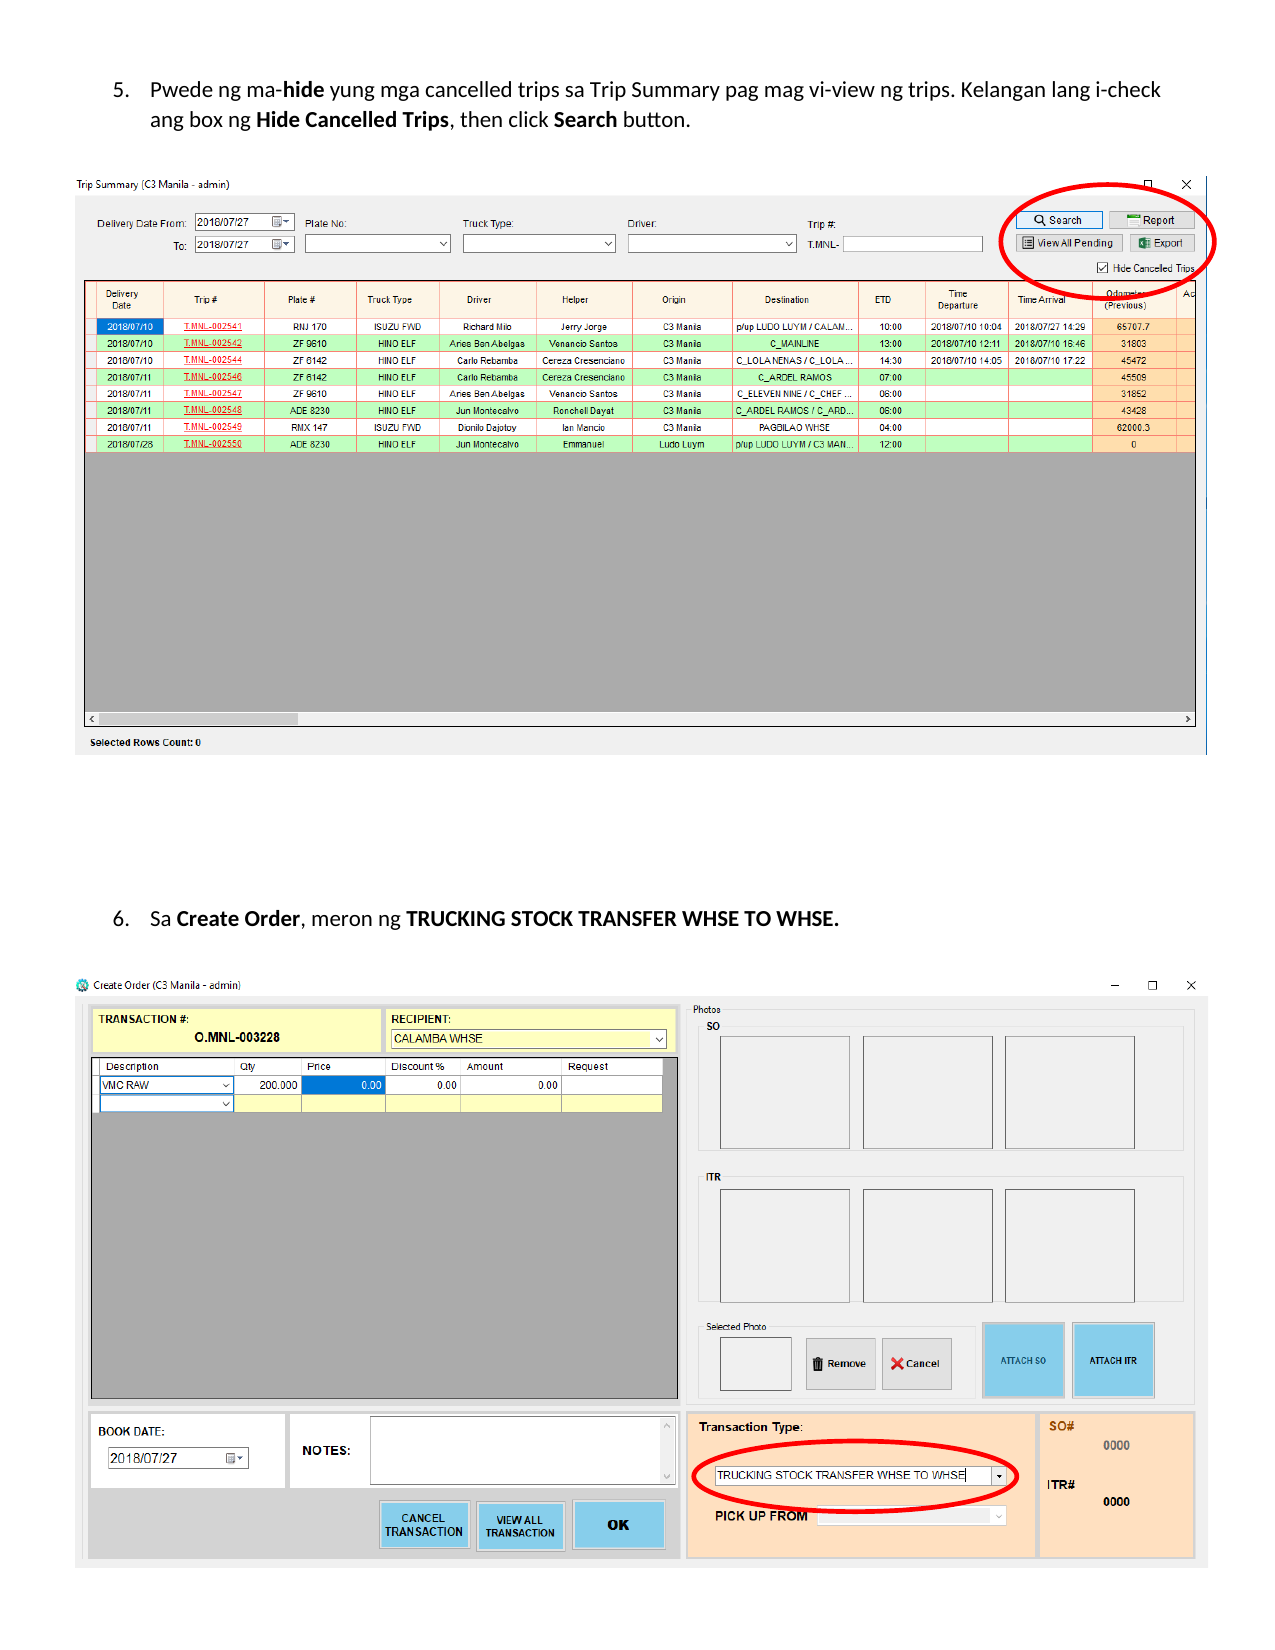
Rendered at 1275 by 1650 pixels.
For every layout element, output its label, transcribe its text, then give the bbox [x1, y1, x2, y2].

list Pwede ng ma-hide yung mga cancelled trips sa Trip Summary pag mag vi-view ng trips. Kelangan lang i-check ang box ng Hide Cancelled Trips, then click Search button. [112, 75, 1200, 133]
picture [75, 976, 1209, 1568]
list Sa Create Order, meron ng TRUCKING STOCK TRANSFER WHSE TO WHSE. [112, 904, 1200, 932]
picture [1004, 187, 1207, 296]
picture [75, 176, 1207, 755]
